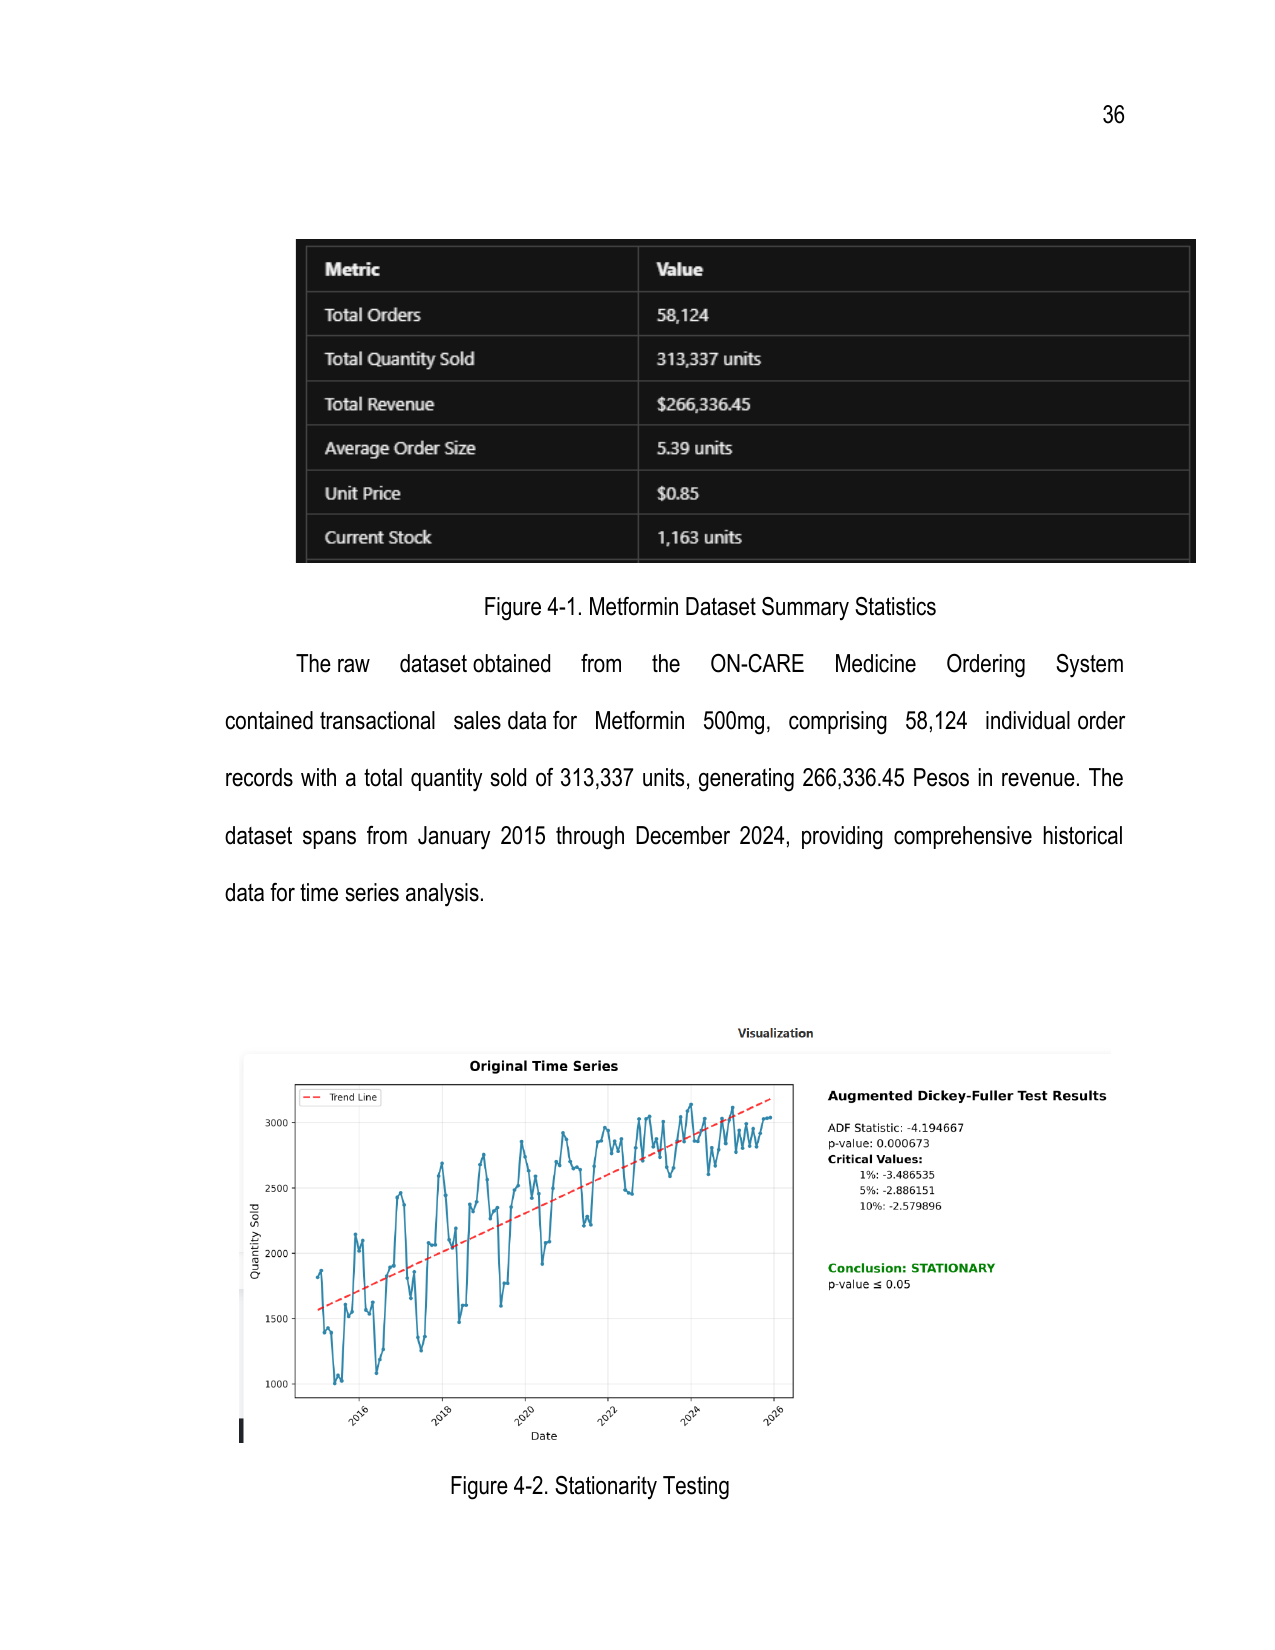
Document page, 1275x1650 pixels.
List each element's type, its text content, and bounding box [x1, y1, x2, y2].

picture [295, 239, 1196, 563]
text Figure 4-2. Stationarity Testing [375, 1471, 1125, 1500]
text Figure 4-1. Metformin Dataset Summary Statistics [225, 591, 1125, 620]
text The raw dataset obtained from the ON-CARE Medicine Ordering System contained transactional sales data for Metformin 500mg, comprising 58,124 individual order records with a total quantity sold of 313,337 units, generating 266,336.45 Pesos in revenue. The dataset spans from January 2015 through December 2024, providing comprehensive historical data for time series analysis. [225, 649, 1125, 907]
picture [239, 1021, 1111, 1443]
